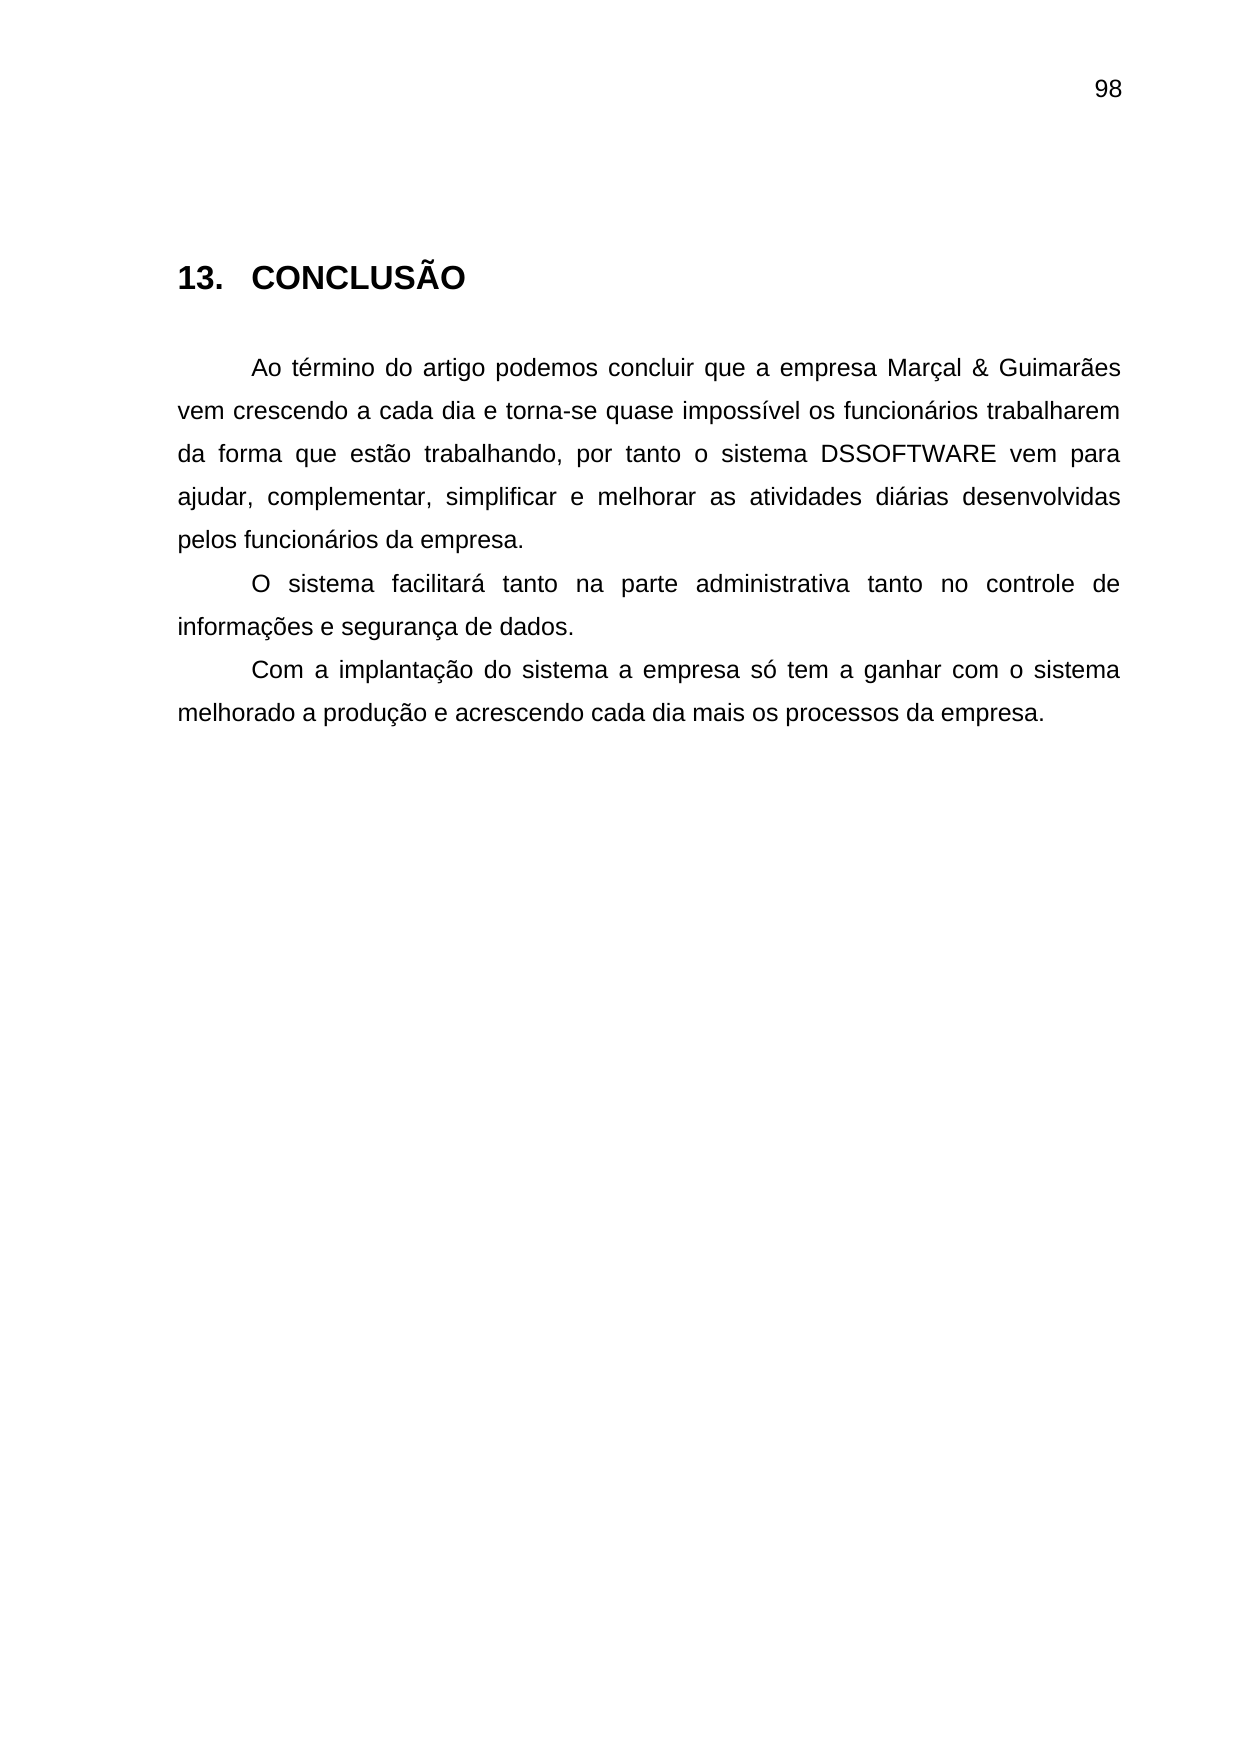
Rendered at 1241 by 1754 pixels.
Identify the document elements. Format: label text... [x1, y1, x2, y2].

text Ao término do artigo podemos concluir que a empresa Marçal & Guimarães vem crescendo a cada dia e torna-se quase impossível os funcionários trabalharem da forma que estão trabalhando, por tanto o sistema DSSOFTWARE vem para ajudar, complementar, simplificar e melhorar as atividades diárias desenvolvidas pelos funcionários da empresa. [177, 353, 1122, 554]
text O sistema facilitará tanto na parte administrativa tanto no controle de informações e segurança de dados. [177, 568, 1122, 640]
text Com a implantação do sistema a empresa só tem a ganhar com o sistema melhorado a produção e acrescendo cada dia mais os processos da empresa. [177, 655, 1122, 727]
text CONCLUSÃO [177, 258, 1122, 296]
